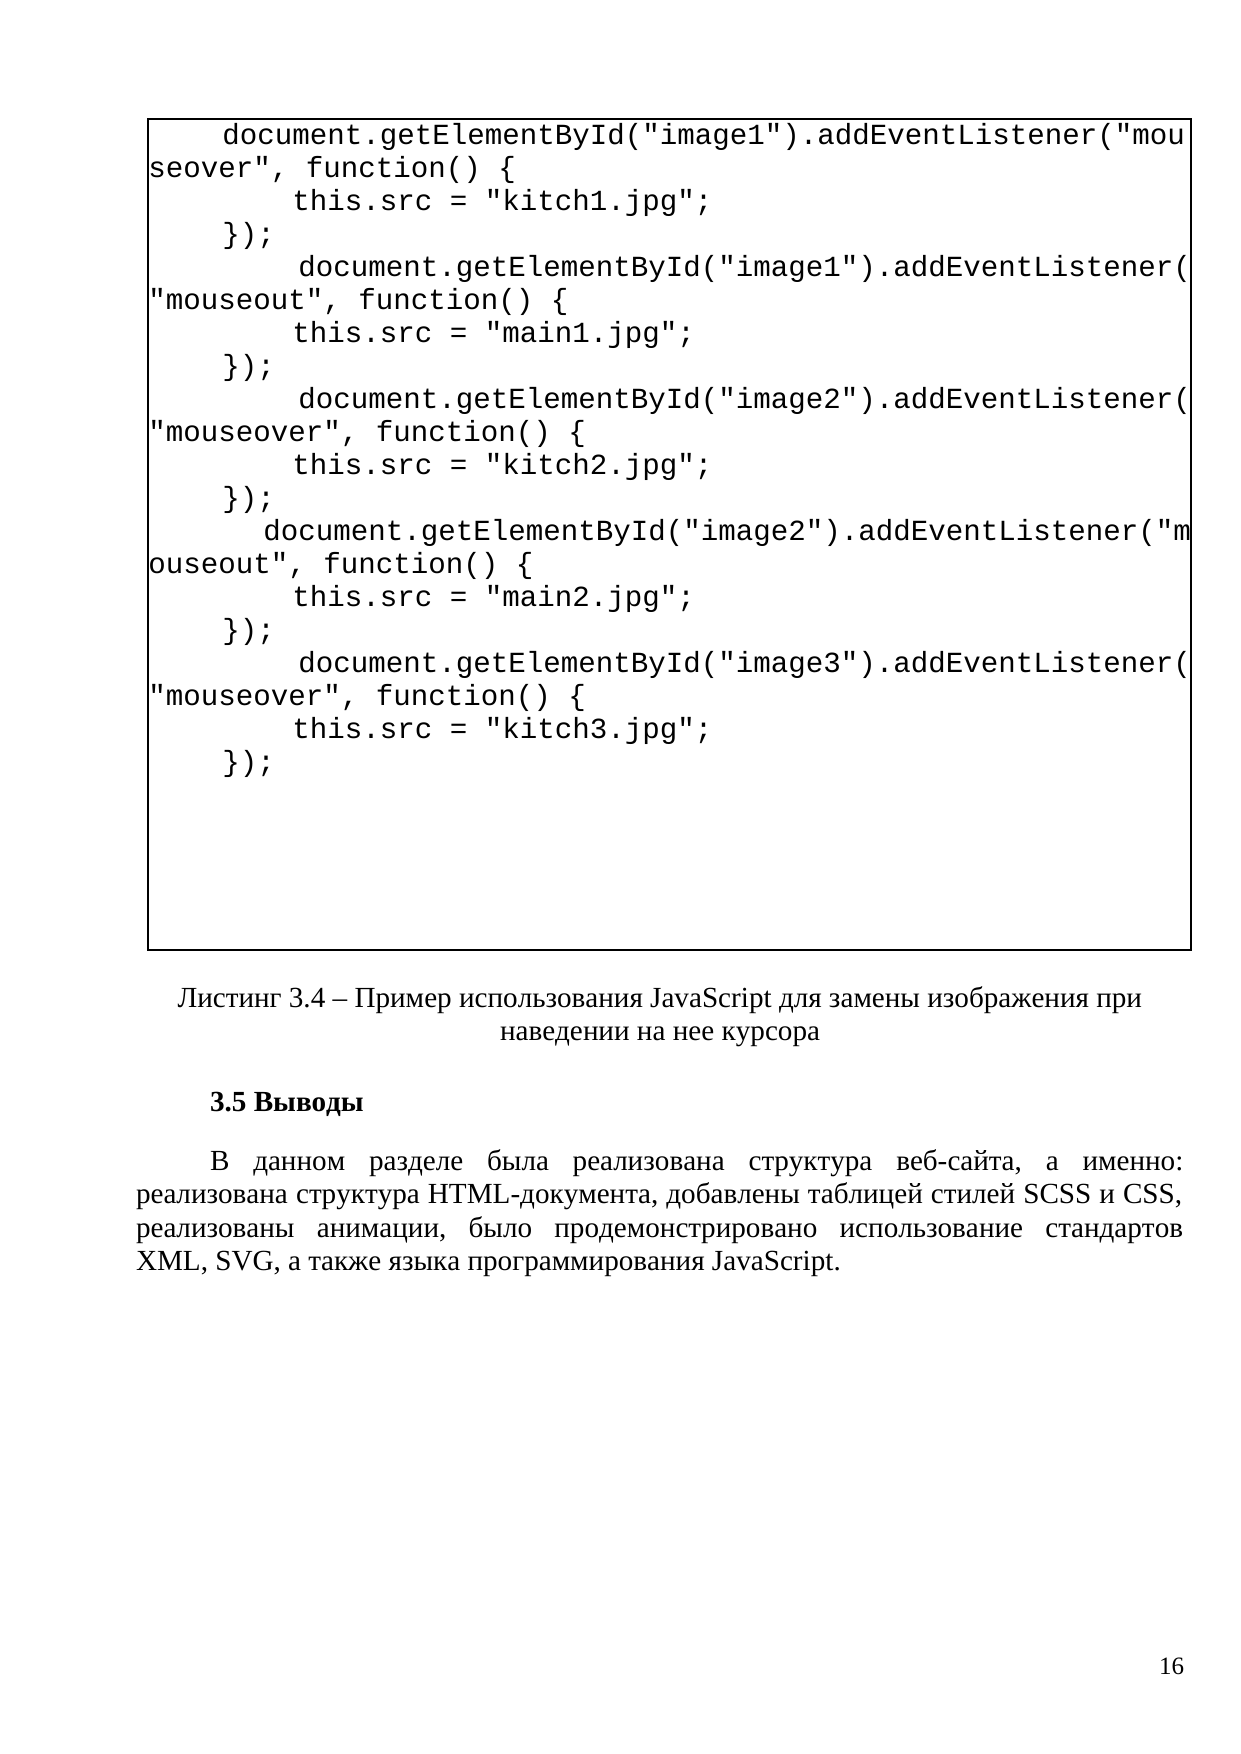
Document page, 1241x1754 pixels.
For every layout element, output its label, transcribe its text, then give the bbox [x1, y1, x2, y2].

text Листинг 3.4 – Пример использования JavaScript для замены изображения при наведении на нее курсора [136, 980, 1184, 1047]
text 3.5 Выводы [136, 1084, 1184, 1118]
table_header document.getElementById("image1").addEventListener("mouseover", function() { this.src = "kitch1.jpg"; }); document.getElementById("image1").addEventListener("mouseout", function() { this.src = "main1.jpg"; }); document.getElementById("image2").addEventListener("mouseover", function() { this.src = "kitch2.jpg"; }); document.getElementById("image2").addEventListener("mouseout", function() { this.src = "main2.jpg"; }); document.getElementById("image3").addEventListener("mouseover", function() { this.src = "kitch3.jpg"; }); [149, 120, 1190, 949]
text В данном разделе была реализована структура веб-сайта, а именно: реализована структура HTML-документа, добавлены таблицей стилей SCSS и CSS, реализованы анимации, было продемонстрировано использование стандартов XML, SVG, а также языка программирования JavaScript. [136, 1143, 1184, 1277]
